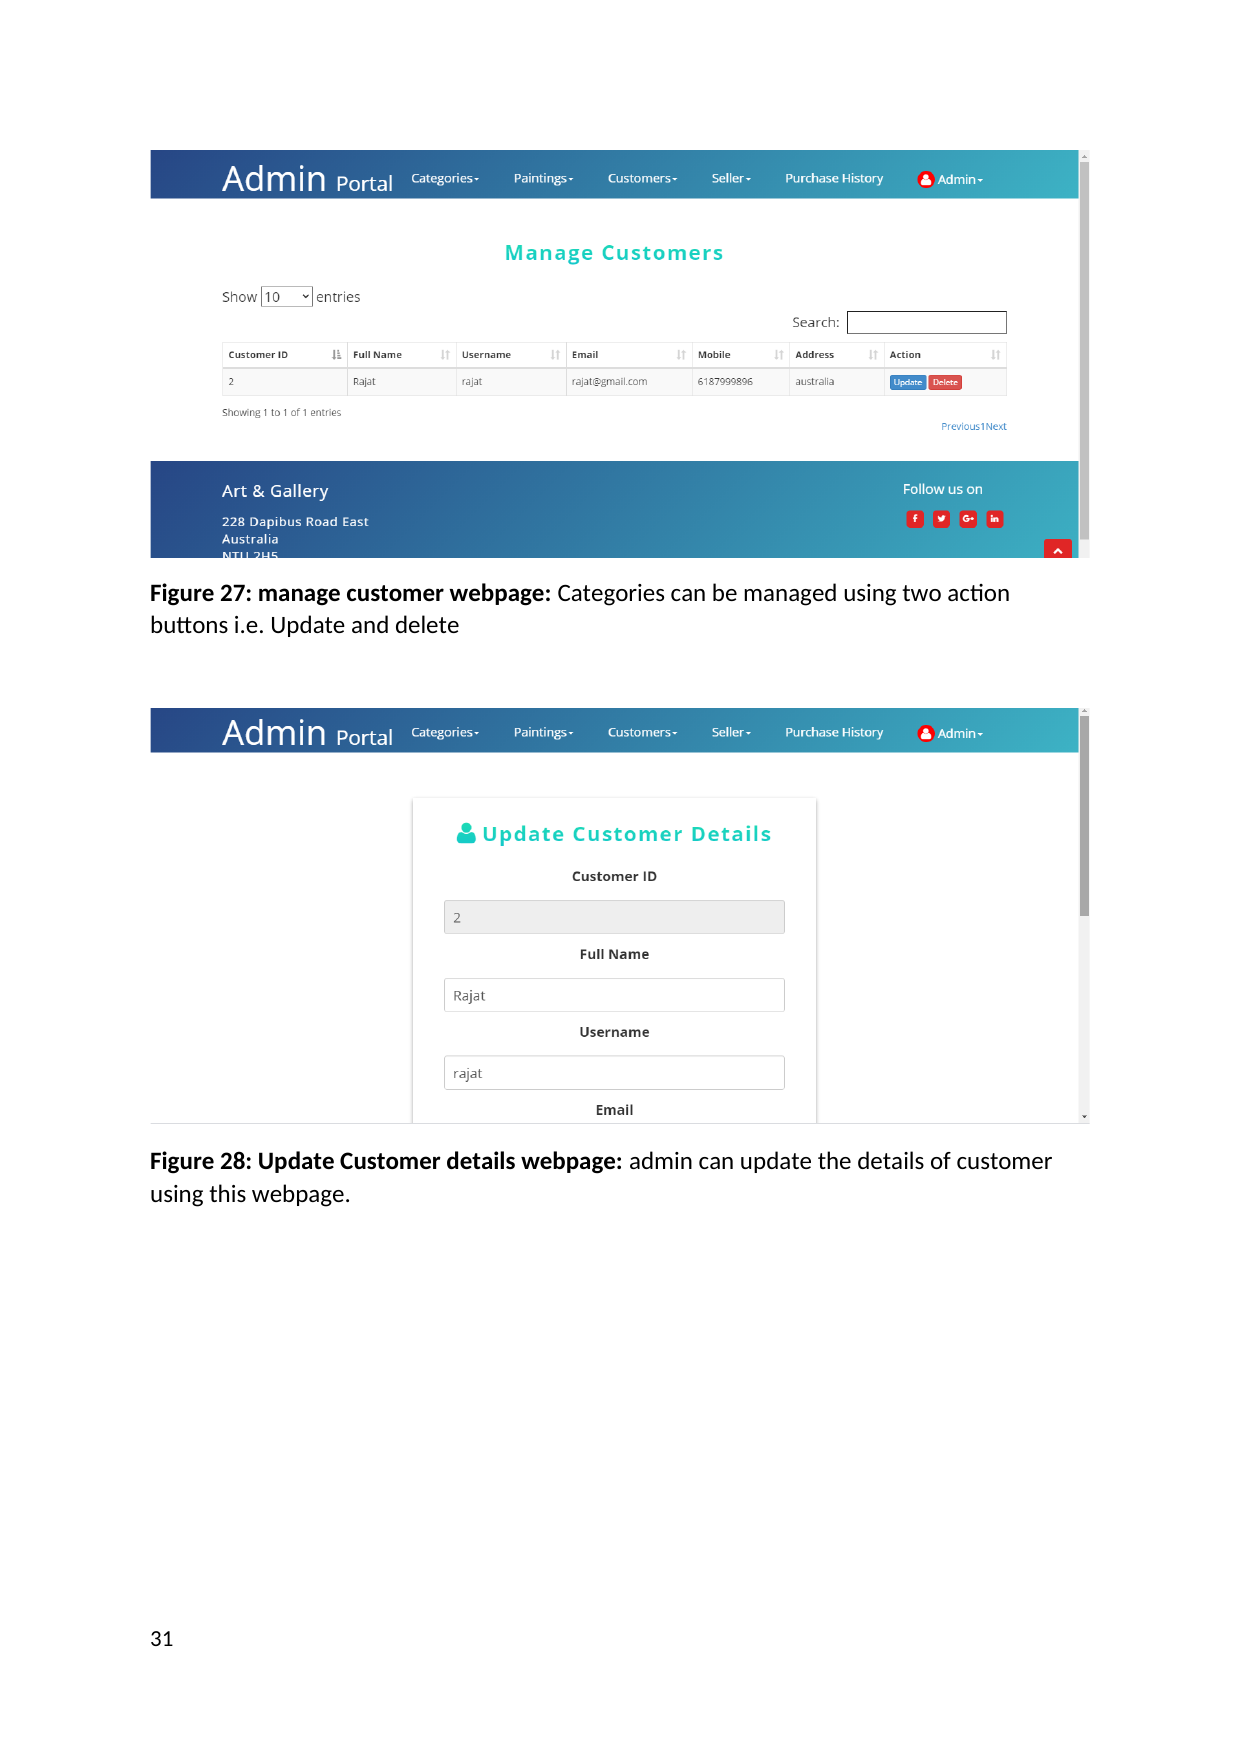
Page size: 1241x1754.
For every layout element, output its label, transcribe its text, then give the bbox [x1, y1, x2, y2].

picture [150, 150, 1090, 558]
picture [150, 708, 1090, 1126]
text Figure 28: Update Customer details webpage: admin can update the details of customer using this webpage. [150, 1145, 1090, 1208]
text Figure 27: manage customer webpage: Categories can be managed using two action buttons i.e. Update and delete [150, 577, 1090, 640]
